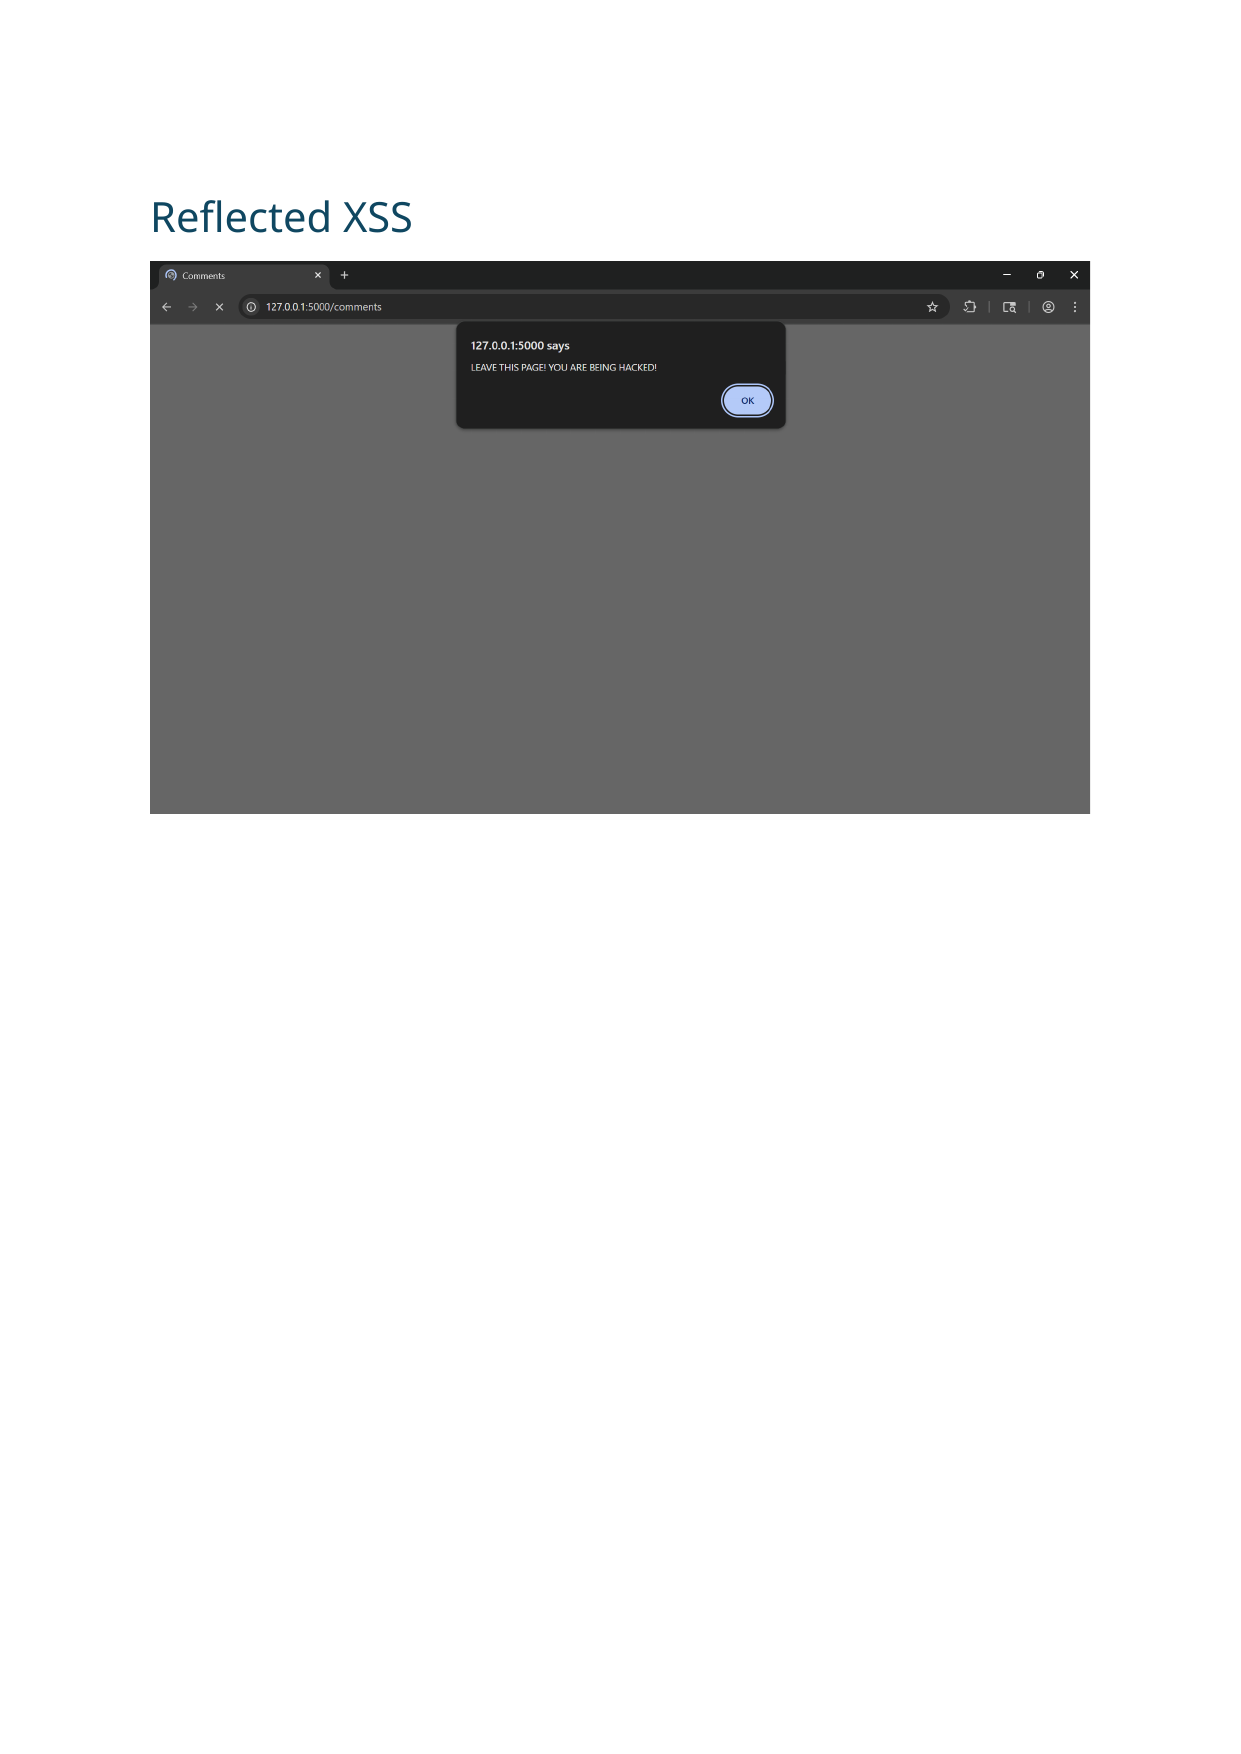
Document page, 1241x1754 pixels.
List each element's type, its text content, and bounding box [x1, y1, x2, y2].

subtitle Reflected XSS [150, 187, 1090, 244]
picture [150, 261, 1091, 814]
